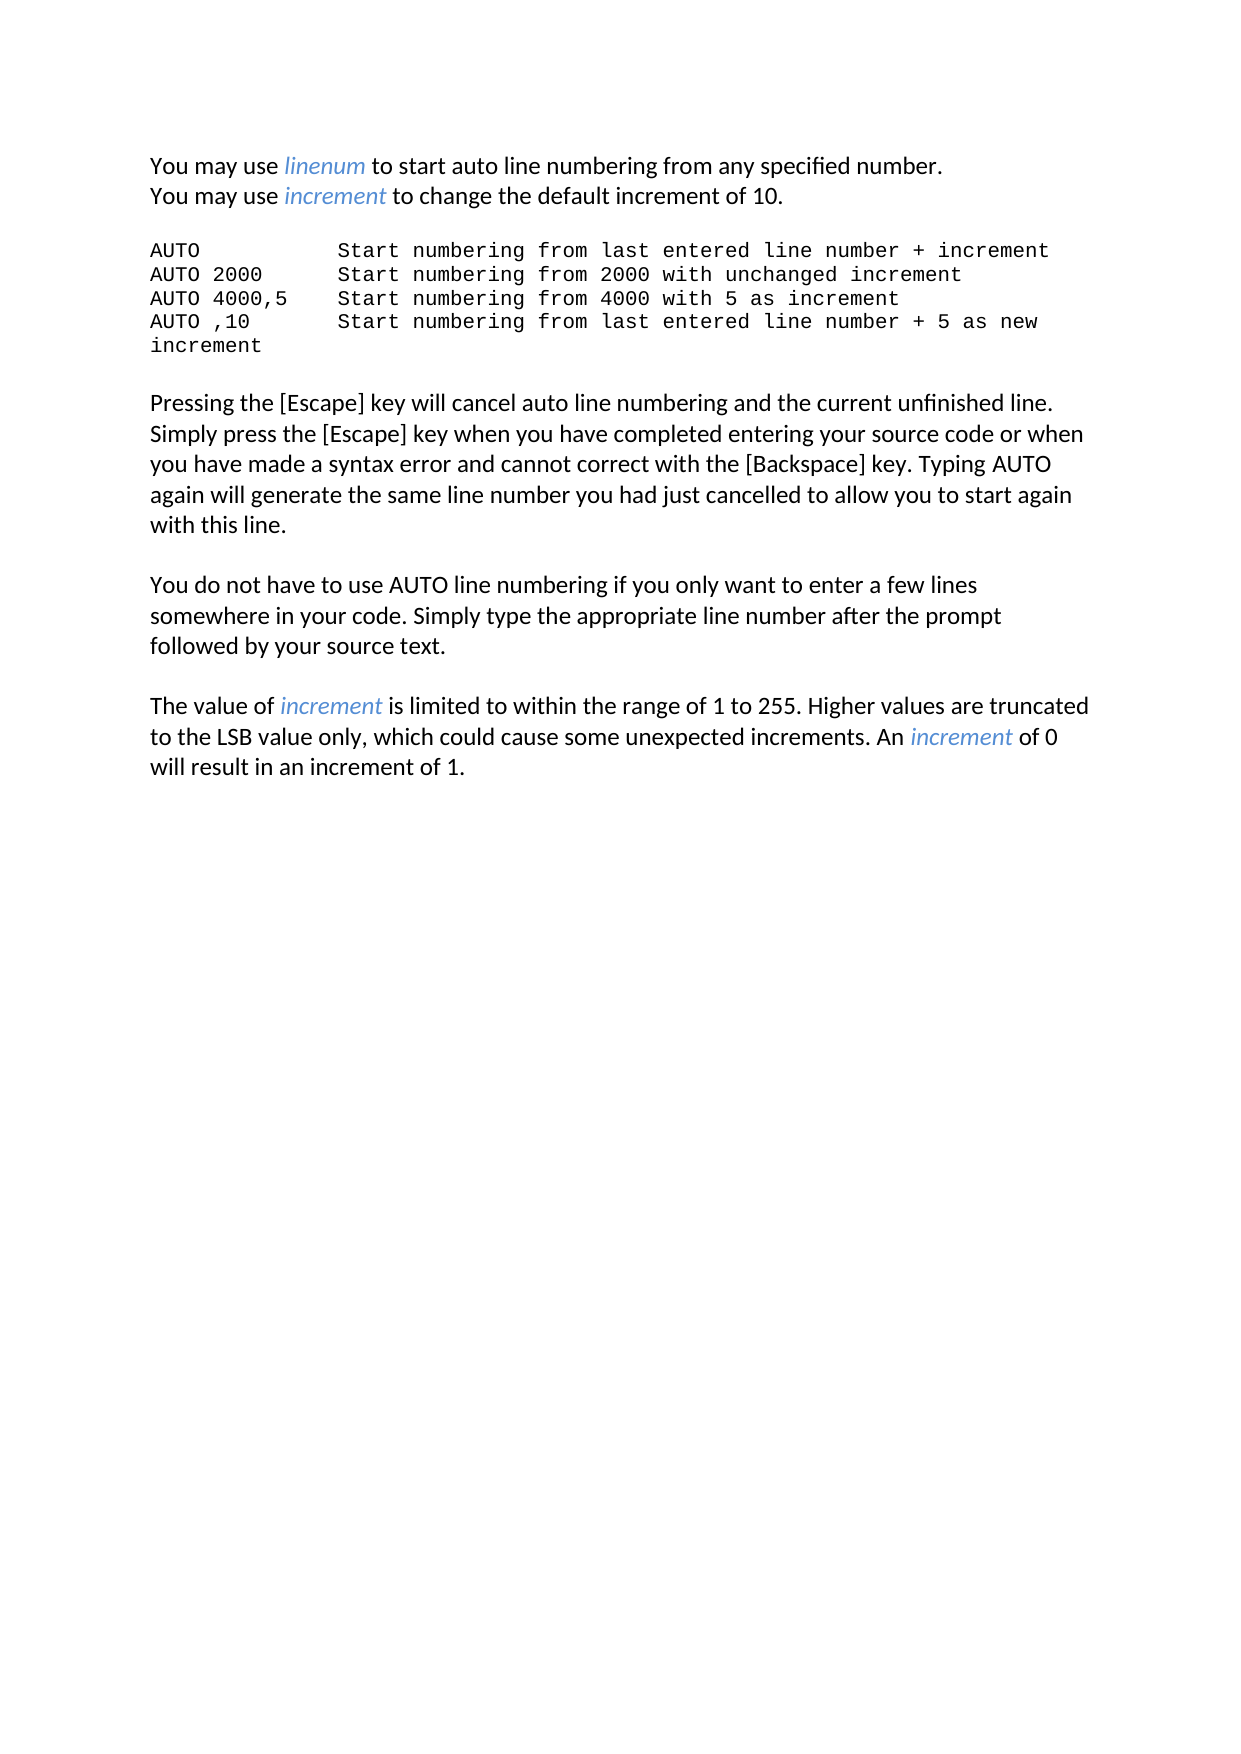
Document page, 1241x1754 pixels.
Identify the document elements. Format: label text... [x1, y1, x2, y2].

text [150, 150, 1090, 211]
text AUTO 2000 Start numbering from 2000 with unchanged increment [150, 264, 1090, 287]
text You do not have to use AUTO line numbering if you only want to enter a few lines somewhere in your code. Simply type the appropriate line number after the prompt followed by your source text. [150, 569, 1090, 661]
text AUTO 4000,5 Start numbering from 4000 with 5 as increment [150, 287, 1090, 311]
text AUTO ,10 Start numbering from last entered line number + 5 as new increment [150, 311, 1090, 358]
text Pressing the [Escape] key will cancel auto line numbering and the current unfinished line. Simply press the [Escape] key when you have completed entering your source code or when you have made a syntax error and cannot correct with the [Backspace] key. Typing AUTO again will generate the same line number you had just cancelled to allow you to start again with this line. [150, 388, 1090, 540]
text AUTO Start numbering from last entered line number + increment [150, 240, 1090, 264]
text The value of increment is limited to within the range of 1 to 255. Higher values are truncated to the LSB value only, which could cause some unexpected increments. An increment of 0 will result in an increment of 1. [150, 690, 1090, 782]
